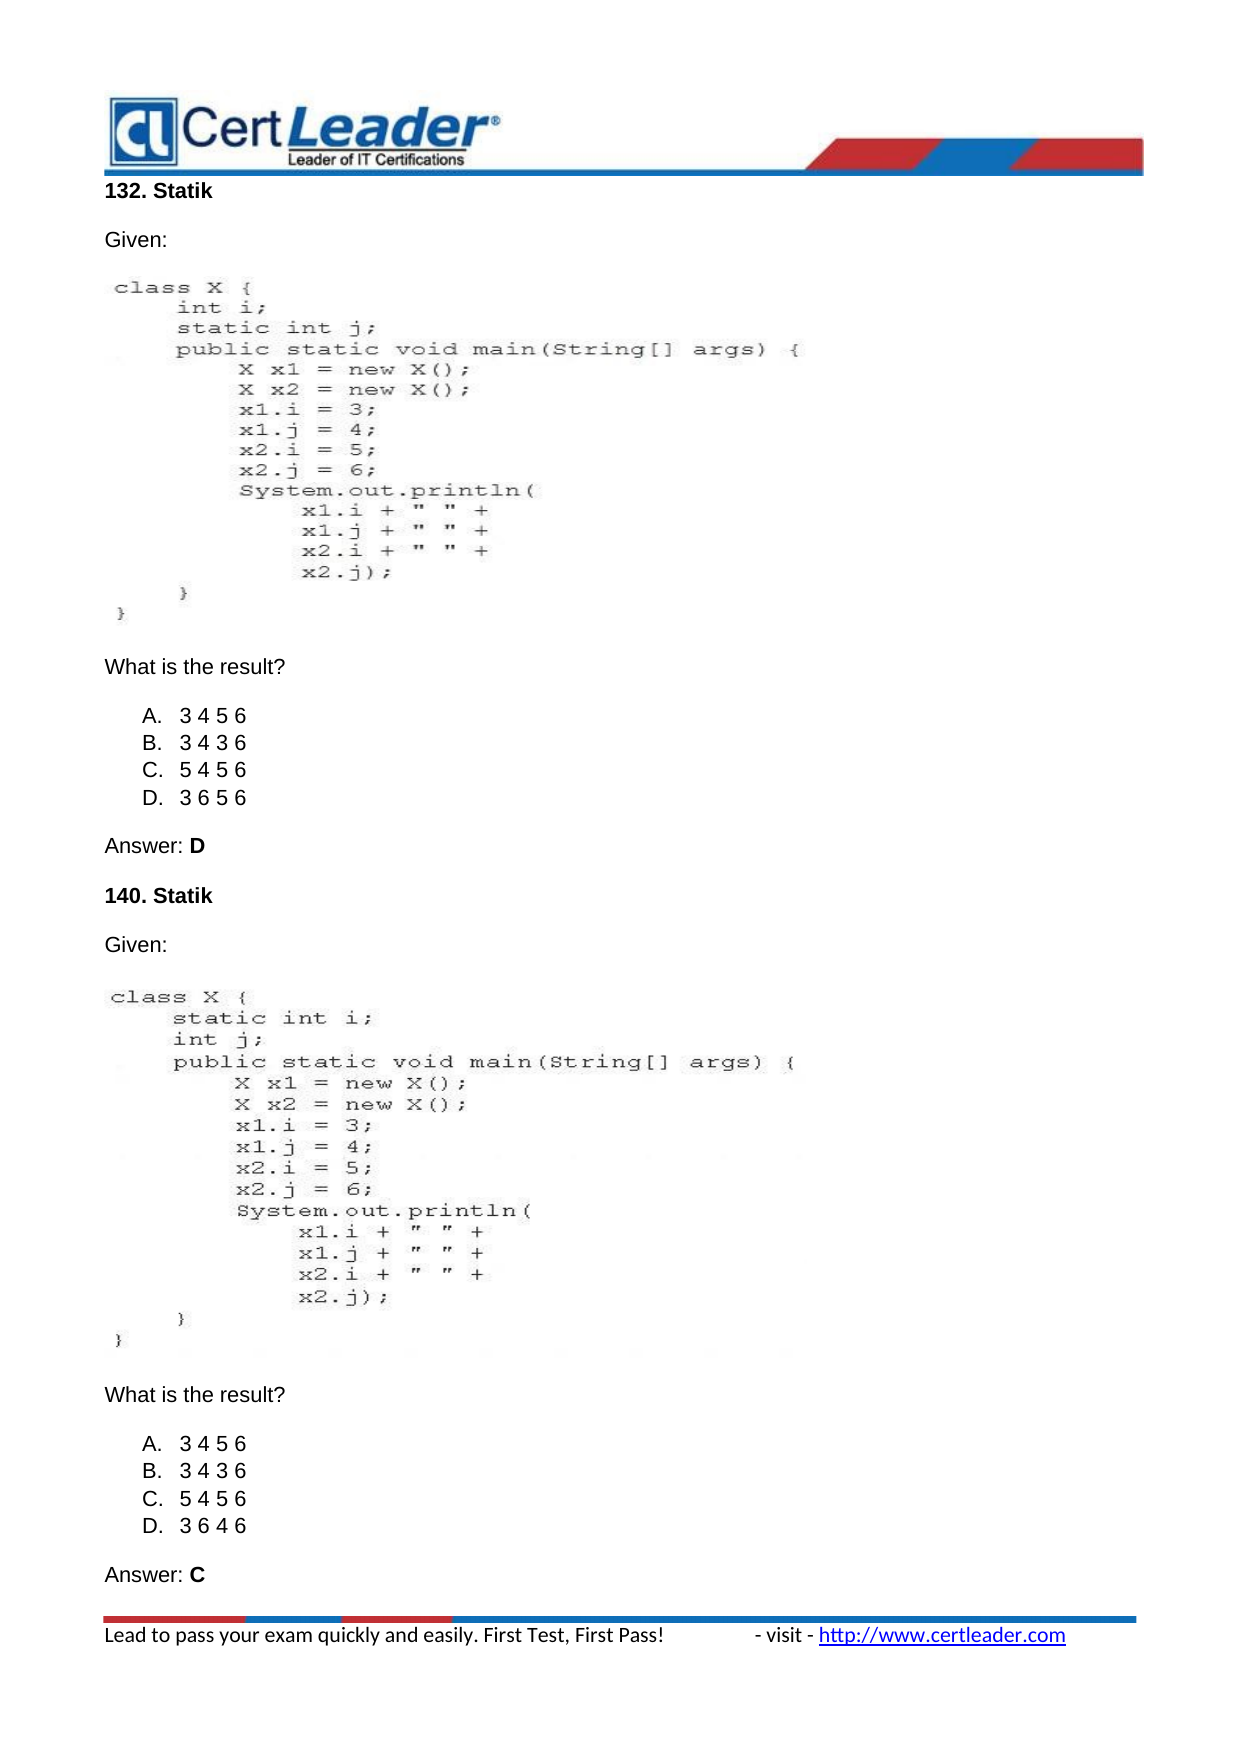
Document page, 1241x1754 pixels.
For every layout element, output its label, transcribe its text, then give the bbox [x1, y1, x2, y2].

list 3 6 5 6 [142, 784, 1136, 809]
list 3 4 5 6 [142, 703, 1136, 728]
list 3 4 5 6 [142, 1431, 1136, 1456]
subtitle 140. Statik [104, 882, 1136, 908]
list 5 4 5 6 [142, 1485, 1136, 1511]
text What is the result? [104, 1382, 1136, 1407]
picture [104, 90, 1144, 176]
list 3 4 3 6 [142, 730, 1136, 755]
picture [104, 276, 807, 630]
text Given: [104, 227, 1136, 252]
text What is the result? [104, 654, 1136, 679]
list 3 6 4 6 [142, 1513, 1136, 1538]
list 3 4 3 6 [142, 1458, 1136, 1483]
picture [103, 1616, 1137, 1623]
text Given: [104, 932, 1136, 957]
text Answer: C [104, 1562, 1136, 1587]
text Answer: D [104, 833, 1136, 859]
picture [104, 980, 807, 1359]
subtitle 132. Statik [104, 178, 1136, 203]
list 5 4 5 6 [142, 757, 1136, 782]
